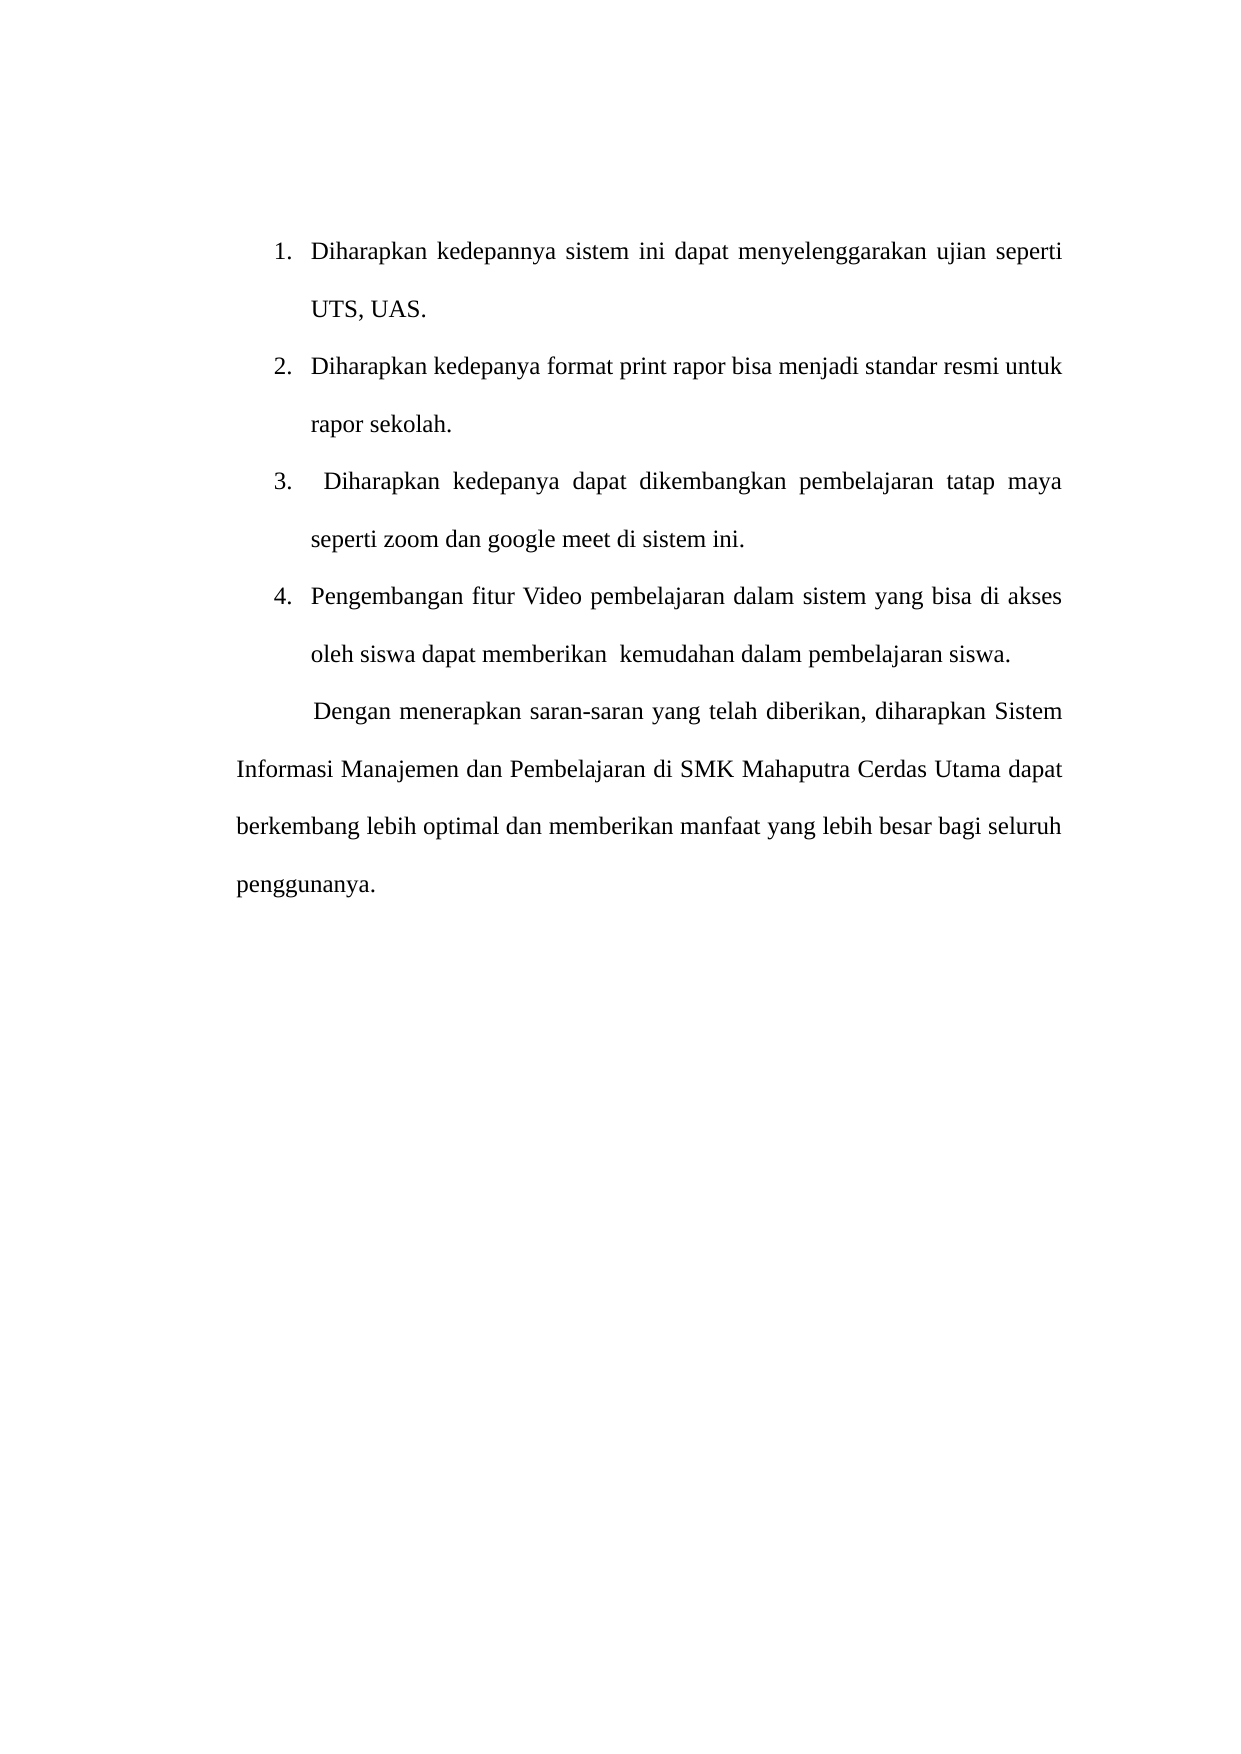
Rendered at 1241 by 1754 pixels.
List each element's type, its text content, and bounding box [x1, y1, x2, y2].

list Pengembangan fitur Video pembelajaran dalam sistem yang bisa di akses oleh siswa dapat memberikan kemudahan dalam pembelajaran siswa. [273, 581, 1063, 667]
text Dengan menerapkan saran-saran yang telah diberikan, diharapkan Sistem Informasi Manajemen dan Pembelajaran di SMK Mahaputra Cerdas Utama dapat berkembang lebih optimal dan memberikan manfaat yang lebih besar bagi seluruh penggunanya. [236, 696, 1063, 897]
list Diharapkan kedepanya dapat dikembangkan pembelajaran tatap maya seperti zoom dan google meet di sistem ini. [273, 466, 1063, 552]
list Diharapkan kedepannya sistem ini dapat menyelenggarakan ujian seperti UTS, UAS. [273, 236, 1063, 322]
list Diharapkan kedepanya format print rapor bisa menjadi standar resmi untuk rapor sekolah. [273, 351, 1063, 437]
